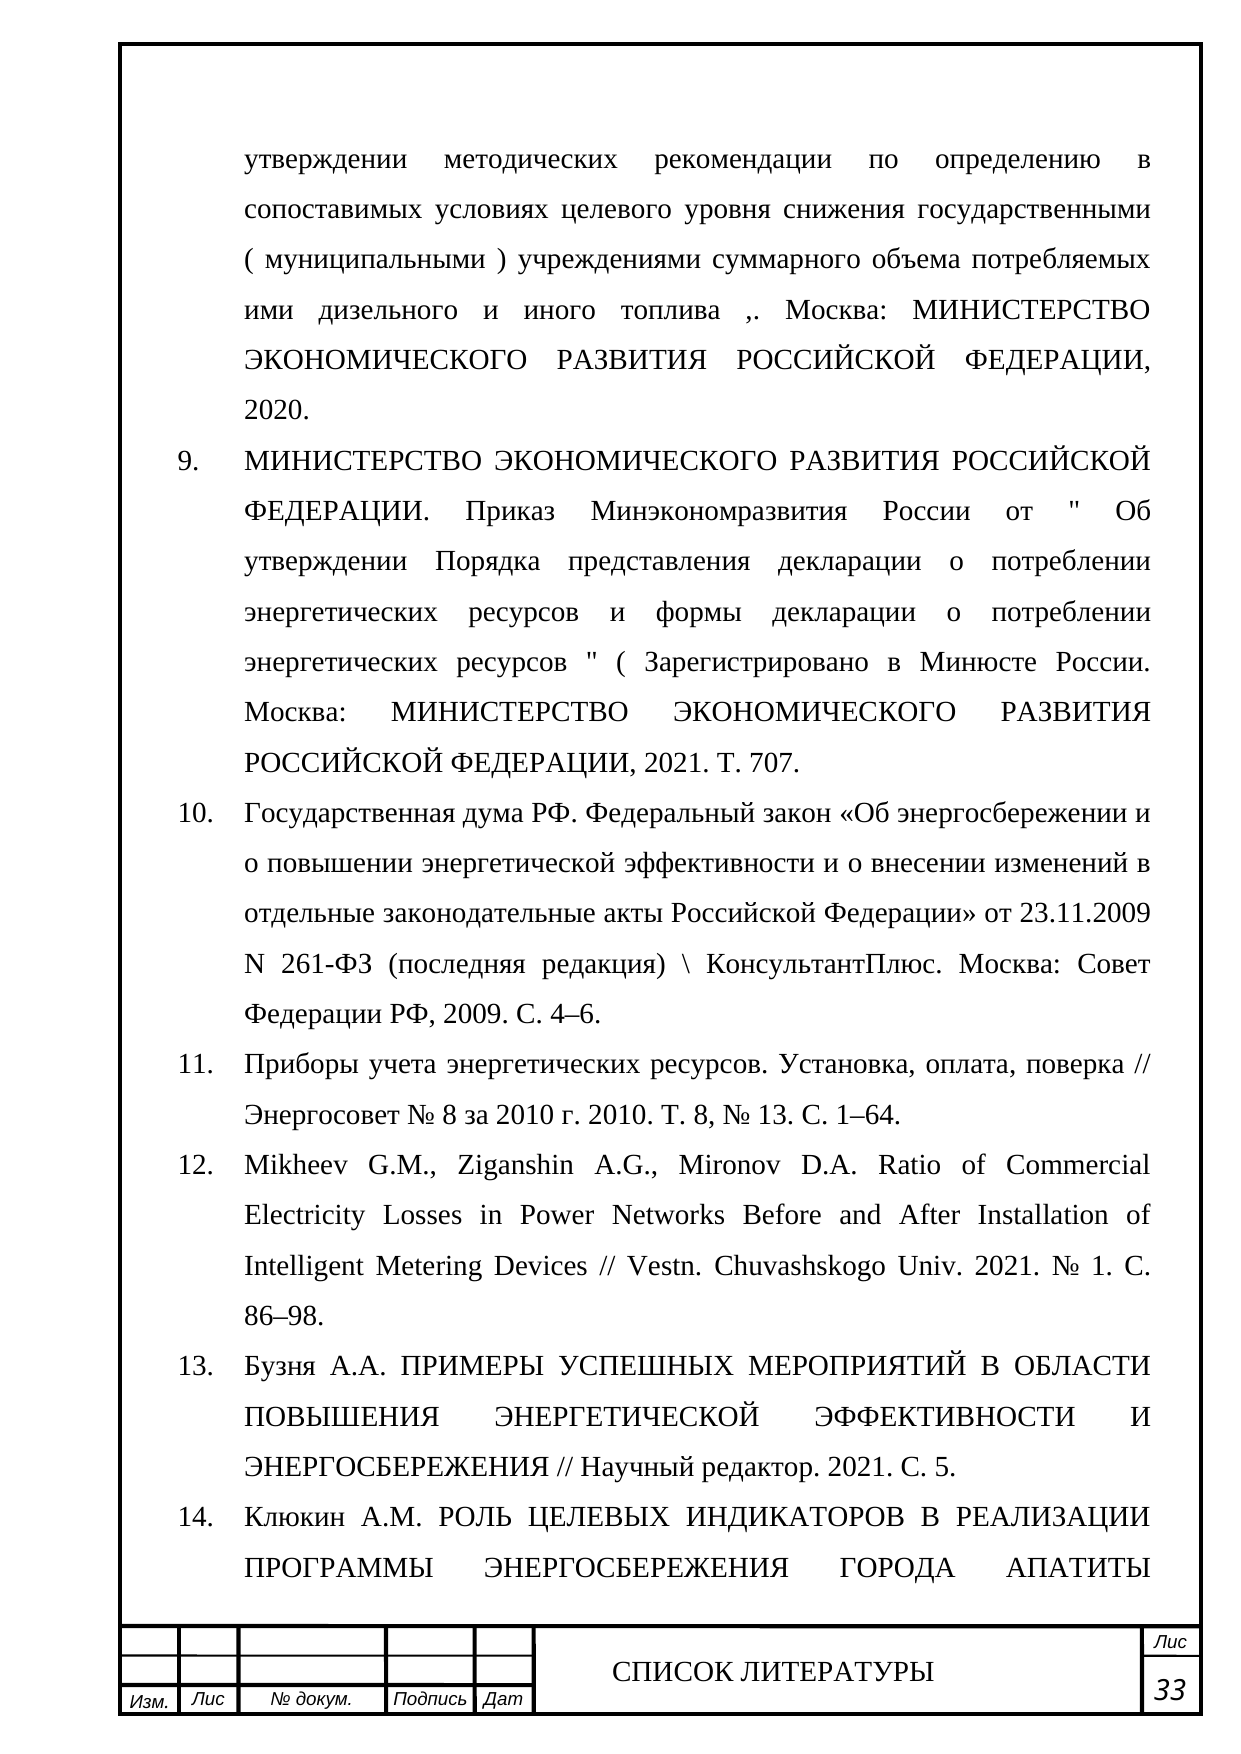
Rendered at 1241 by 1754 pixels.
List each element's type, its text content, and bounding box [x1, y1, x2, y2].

text 11. Приборы учета энергетических ресурсов. Установка, оплата, поверка // Энергосовет № 8 за 2010 г. 2010. Т. 8, № 13. С. 1–64. [177, 1047, 1152, 1130]
text 13. Бузня А.А. ПРИМЕРЫ УСПЕШНЫХ МЕРОПРИЯТИЙ В ОБЛАСТИ ПОВЫШЕНИЯ ЭНЕРГЕТИЧЕСКОЙ ЭФФЕКТИВНОСТИ И ЭНЕРГОСБЕРЕЖЕНИЯ // Научный редактор. 2021. С. 5. [177, 1348, 1152, 1483]
text 12. Mikheev G.M., Ziganshin A.G., Mironov D.A. Ratio of Commercial Electricity Losses in Power Networks Before and After Installation of Intelligent Metering Devices // Vestn. Chuvashskogo Univ. 2021. № 1. С. 86–98. [177, 1147, 1152, 1332]
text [177, 1499, 1152, 1583]
text 9. МИНИСТЕРСТВО ЭКОНОМИЧЕСКОГО РАЗВИТИЯ РОССИЙСКОЙ ФЕДЕРАЦИИ. Приказ Минэкономразвития России от " Об утверждении Порядка представления декларации о потреблении энергетических ресурсов и формы декларации о потреблении энергетических ресурсов " ( Зарегистрировано в Минюсте России. Москва: МИНИСТЕРСТВО ЭКОНОМИЧЕСКОГО РАЗВИТИЯ РОССИЙСКОЙ ФЕДЕРАЦИИ, 2021. Т. 707. [177, 443, 1152, 778]
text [177, 141, 1152, 426]
text 10. Государственная дума РФ. Федеральный закон «Об энергосбережении и о повышении энергетической эффективности и о внесении изменений в отдельные законодательные акты Российской Федерации» от 23.11.2009 N 261-ФЗ (последняя редакция) \ КонсультантПлюс. Москва: Совет Федерации РФ, 2009. С. 4–6. [177, 795, 1152, 1030]
